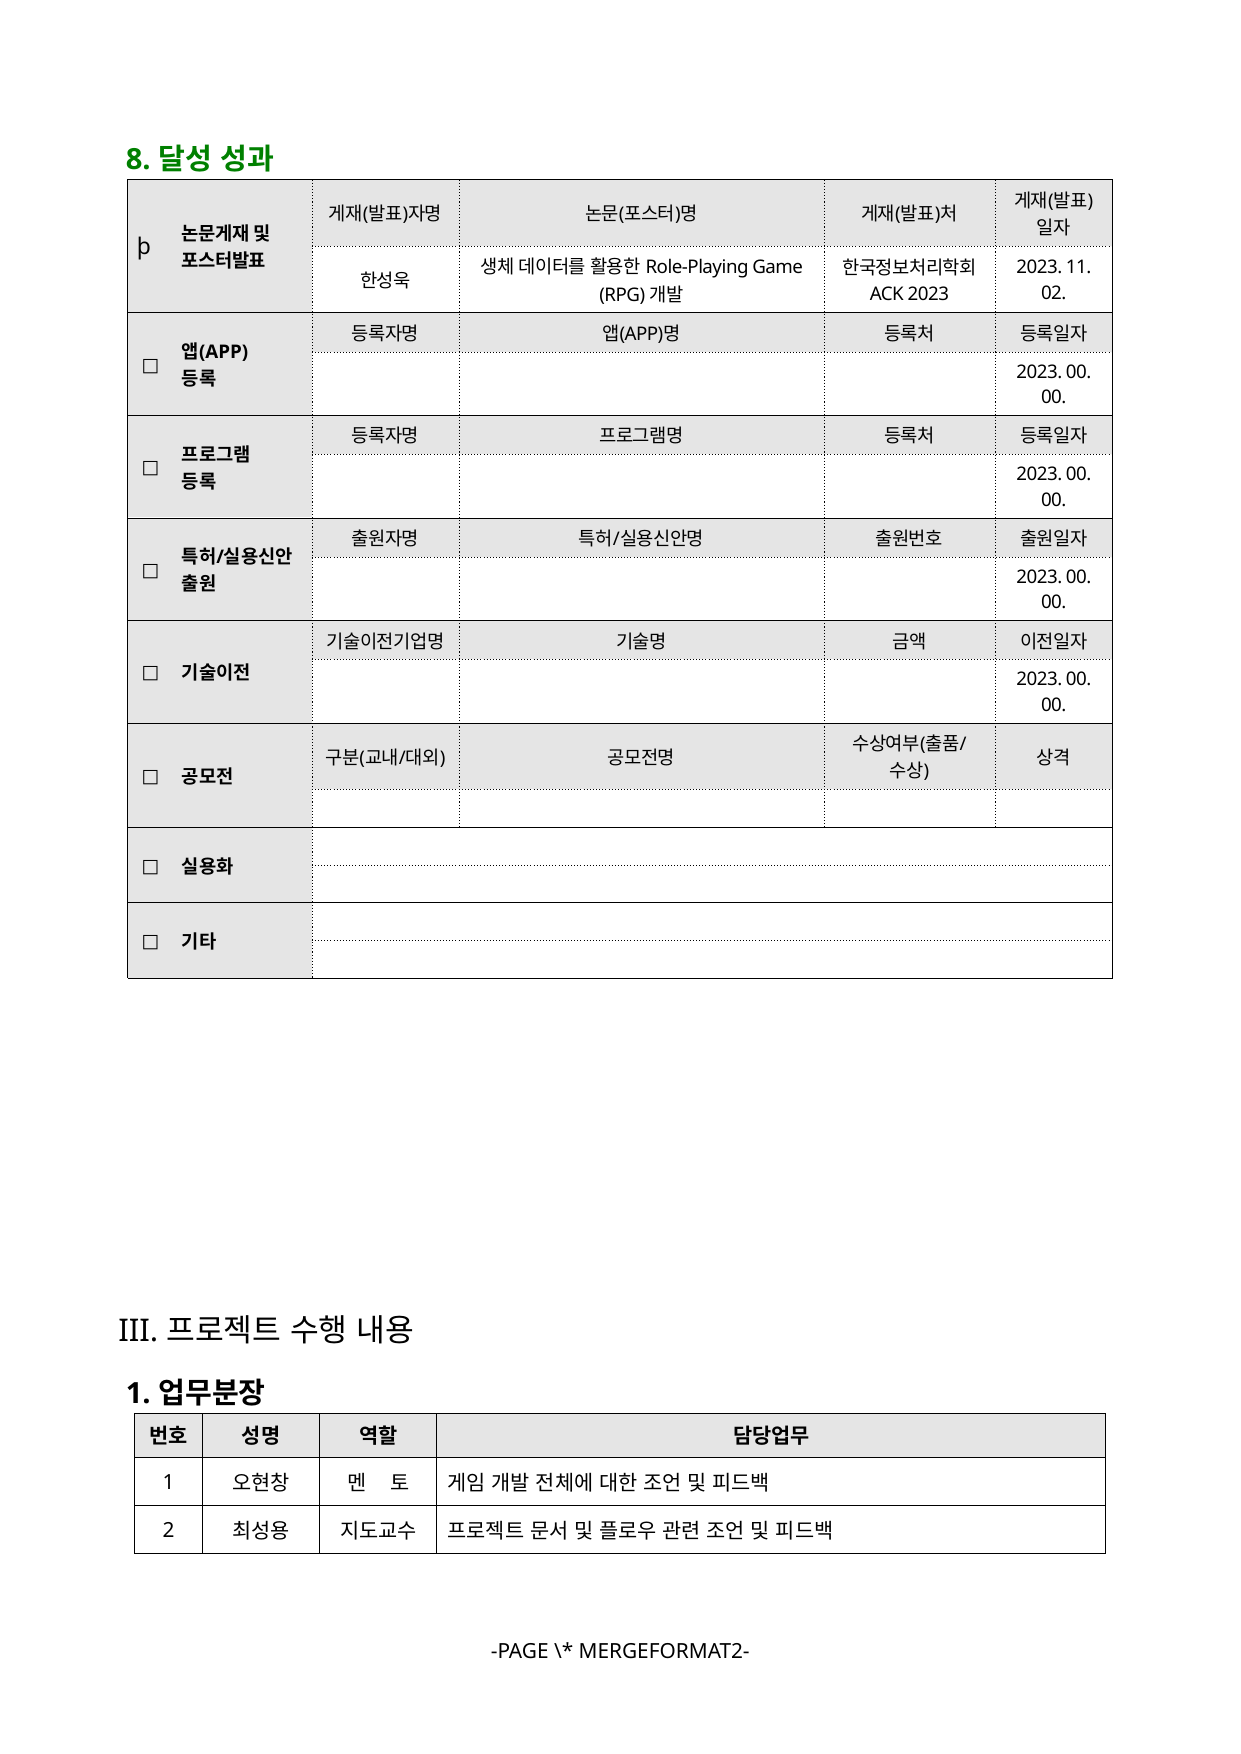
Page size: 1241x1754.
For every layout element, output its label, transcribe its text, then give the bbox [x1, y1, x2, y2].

table_cell 출원일자 [995, 519, 1112, 557]
table_cell □ [128, 828, 173, 902]
table_cell [824, 789, 995, 827]
table_cell [459, 557, 824, 620]
table_cell 상격 [995, 724, 1112, 789]
table_cell 프로그램 등록 [173, 416, 312, 517]
table_cell 한국정보처리학회 ACK 2023 [824, 246, 995, 312]
table_header 담당업무 [437, 1414, 1105, 1457]
table_cell 출원번호 [824, 519, 995, 557]
table_cell [312, 940, 1112, 978]
table_header 역할 [320, 1414, 436, 1457]
table_cell [459, 659, 824, 723]
table_cell 지도교수 [320, 1506, 436, 1553]
table_cell 앱(APP) 등록 [173, 313, 312, 415]
table_cell 오현창 [203, 1458, 319, 1505]
table_header 게재(발표)일자 [995, 180, 1112, 246]
table_cell [312, 828, 1112, 864]
table_cell [312, 903, 1112, 940]
table_cell □ [128, 313, 173, 415]
table_cell □ [128, 519, 173, 620]
text 8. 달성 성과 [118, 135, 1122, 178]
table_cell 기타 [173, 903, 312, 978]
table_cell 2023. 00. 00. [995, 659, 1112, 723]
table_cell 2023. 00. 00. [995, 557, 1112, 620]
table_cell 2 [135, 1506, 202, 1553]
table_cell [312, 454, 459, 517]
table_header 번호 [135, 1414, 202, 1457]
table_header 논문(포스터)명 [459, 180, 824, 246]
table_cell 2023. 11. 02. [995, 246, 1112, 312]
table_cell 등록처 [824, 313, 995, 352]
table_cell 특허/실용신안 출원 [173, 519, 312, 620]
table_cell 등록일자 [995, 313, 1112, 352]
table_cell 구분(교내/대외) [312, 724, 459, 789]
table_cell [312, 352, 459, 415]
table_cell [824, 454, 995, 517]
table_header þ [128, 180, 173, 312]
table_cell [824, 557, 995, 620]
table_cell 등록자명 [312, 313, 459, 352]
table_cell [459, 352, 824, 415]
table_cell 게임 개발 전체에 대한 조언 및 피드백 [437, 1458, 1105, 1505]
table_cell 등록자명 [312, 416, 459, 454]
table_cell 등록처 [824, 416, 995, 454]
table_cell 등록일자 [995, 416, 1112, 454]
table_cell 공모전 [173, 724, 312, 827]
table_cell □ [128, 416, 173, 517]
table_cell 수상여부(출품/수상) [824, 724, 995, 789]
table_cell 특허/실용신안명 [459, 519, 824, 557]
table_cell □ [128, 903, 173, 978]
table_cell 2023. 00. 00. [995, 352, 1112, 415]
table_cell 이전일자 [995, 621, 1112, 659]
table_header 논문게재 및 포스터발표 [173, 180, 312, 312]
table_cell 한성욱 [312, 246, 459, 312]
table_cell 앱(APP)명 [459, 313, 824, 352]
table_cell [312, 789, 459, 827]
table_cell 출원자명 [312, 519, 459, 557]
table_header 게재(발표)자명 [312, 180, 459, 246]
table_cell [312, 659, 459, 723]
table_cell 2023. 00. 00. [995, 454, 1112, 517]
table_cell 프로그램명 [459, 416, 824, 454]
table_cell 공모전명 [459, 724, 824, 789]
text 1. 업무분장 [118, 1369, 1122, 1412]
table_cell 금액 [824, 621, 995, 659]
table_cell 생체 데이터를 활용한 Role-Playing Game (RPG) 개발 [459, 246, 824, 312]
table_header 성명 [203, 1414, 319, 1457]
table_cell [995, 789, 1112, 827]
table_cell 기술이전기업명 [312, 621, 459, 659]
table_cell [312, 865, 1112, 902]
table_cell 기술명 [459, 621, 824, 659]
table_cell 최성용 [203, 1506, 319, 1553]
table_cell 1 [135, 1458, 202, 1505]
table_header 게재(발표)처 [824, 180, 995, 246]
table_cell [459, 789, 824, 827]
table_cell 실용화 [173, 828, 312, 902]
text III. 프로젝트 수행 내용 [118, 1305, 1122, 1350]
table_cell 기술이전 [173, 621, 312, 723]
table_cell 프로젝트 문서 및 플로우 관련 조언 및 피드백 [437, 1506, 1105, 1553]
table_cell □ [128, 621, 173, 723]
table_cell [459, 454, 824, 517]
table_cell [824, 659, 995, 723]
table_cell [824, 352, 995, 415]
table_cell [312, 557, 459, 620]
table_cell □ [128, 724, 173, 827]
table_cell 멘 토 [320, 1458, 436, 1505]
